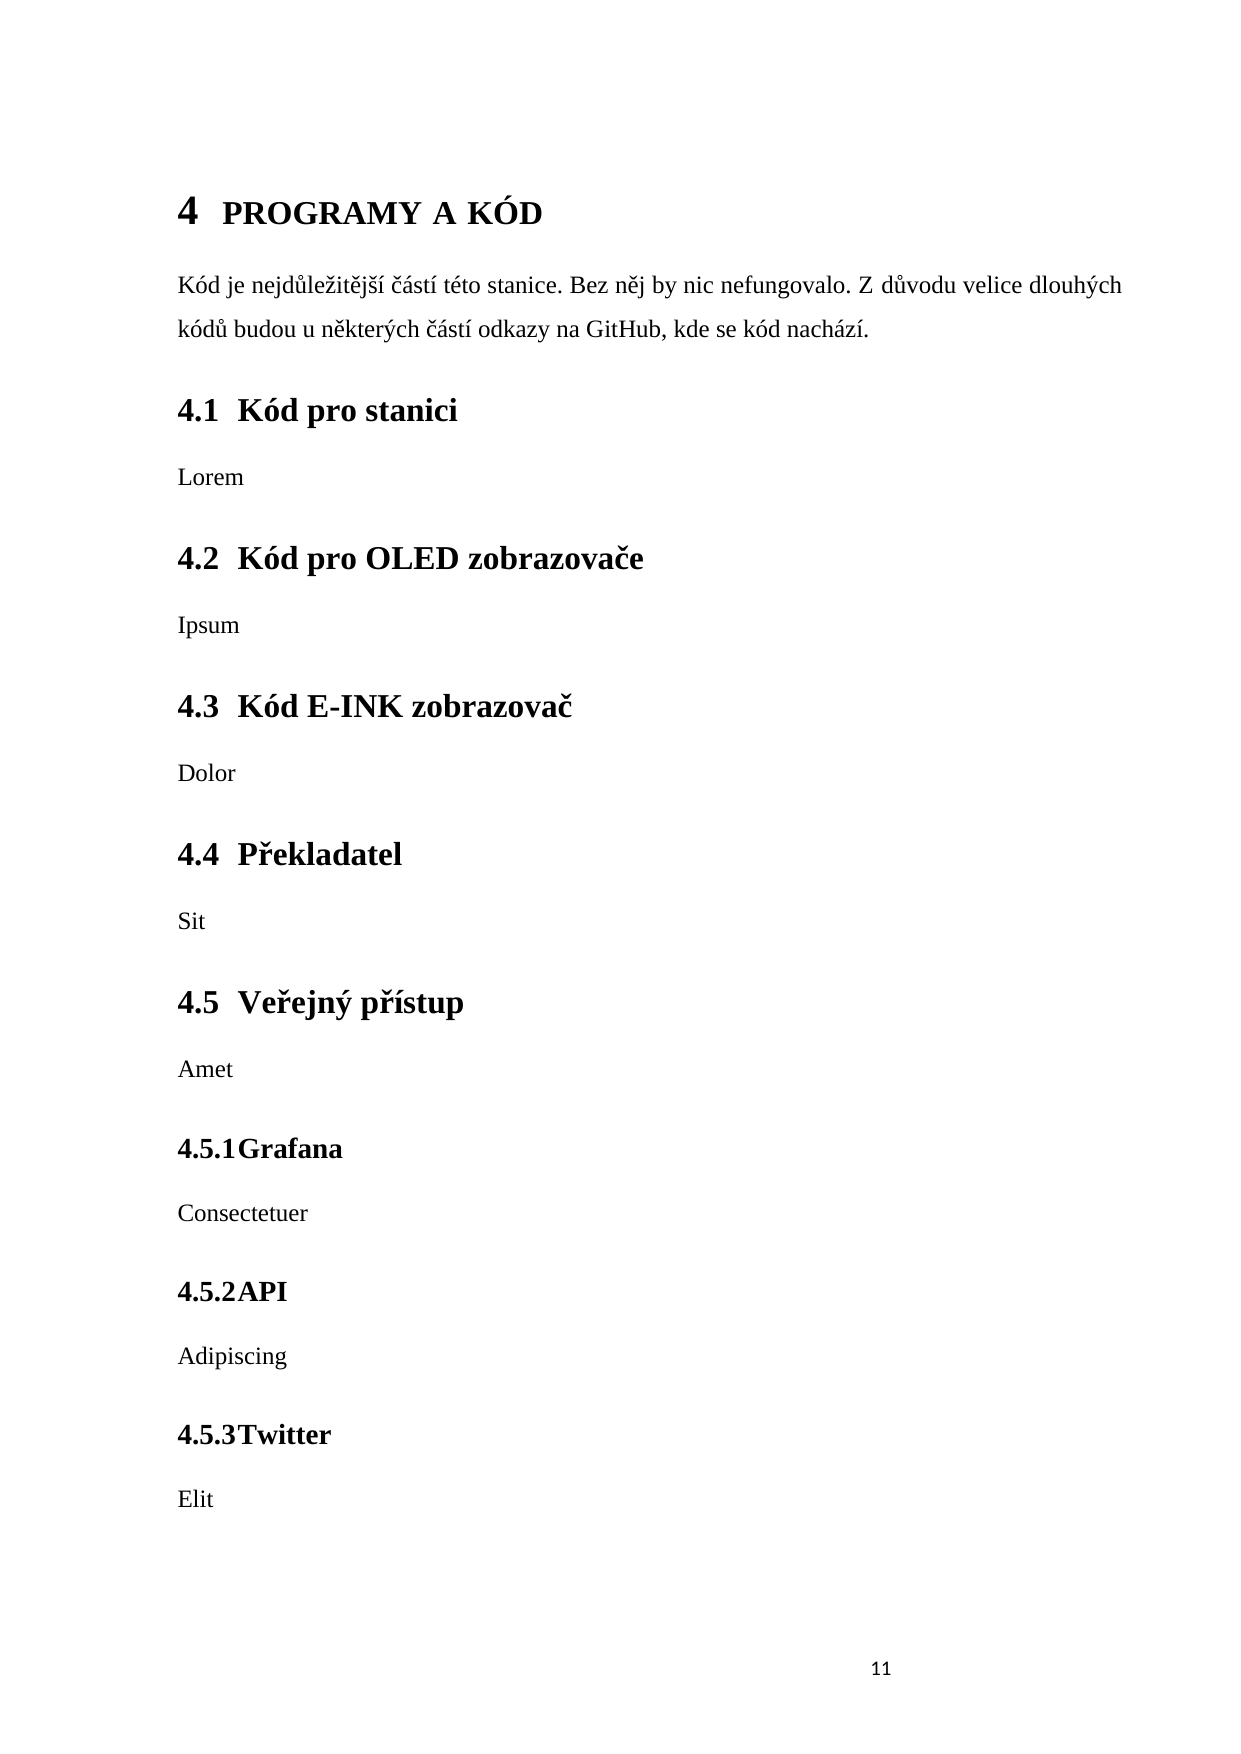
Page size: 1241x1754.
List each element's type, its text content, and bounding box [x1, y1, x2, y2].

text Kód je nejdůležitější částí této stanice. Bez něj by nic nefungovalo. Z důvodu velice dlouhých kódů budou u některých částí odkazy na GitHub, kde se kód nachází. [177, 271, 1122, 342]
subtitle Kód E-INK zobrazovač [177, 686, 1122, 725]
subtitle Překladatel [177, 834, 1122, 873]
text Elit [177, 1484, 1122, 1513]
subtitle Twitter [177, 1417, 1122, 1451]
text Ipsum [177, 610, 1122, 639]
subtitle programy a kód [177, 185, 1122, 233]
text Adipiscing [177, 1341, 1122, 1370]
subtitle Kód pro OLED zobrazovače [177, 538, 1122, 577]
text Consectetuer [177, 1198, 1122, 1226]
text Sit [177, 906, 1122, 935]
text Dolor [177, 758, 1122, 787]
subtitle API [177, 1274, 1122, 1308]
subtitle Grafana [177, 1131, 1122, 1164]
text Amet [177, 1054, 1122, 1083]
text Lorem [177, 462, 1122, 491]
subtitle Kód pro stanici [177, 390, 1122, 428]
subtitle Veřejný přístup [177, 983, 1122, 1021]
